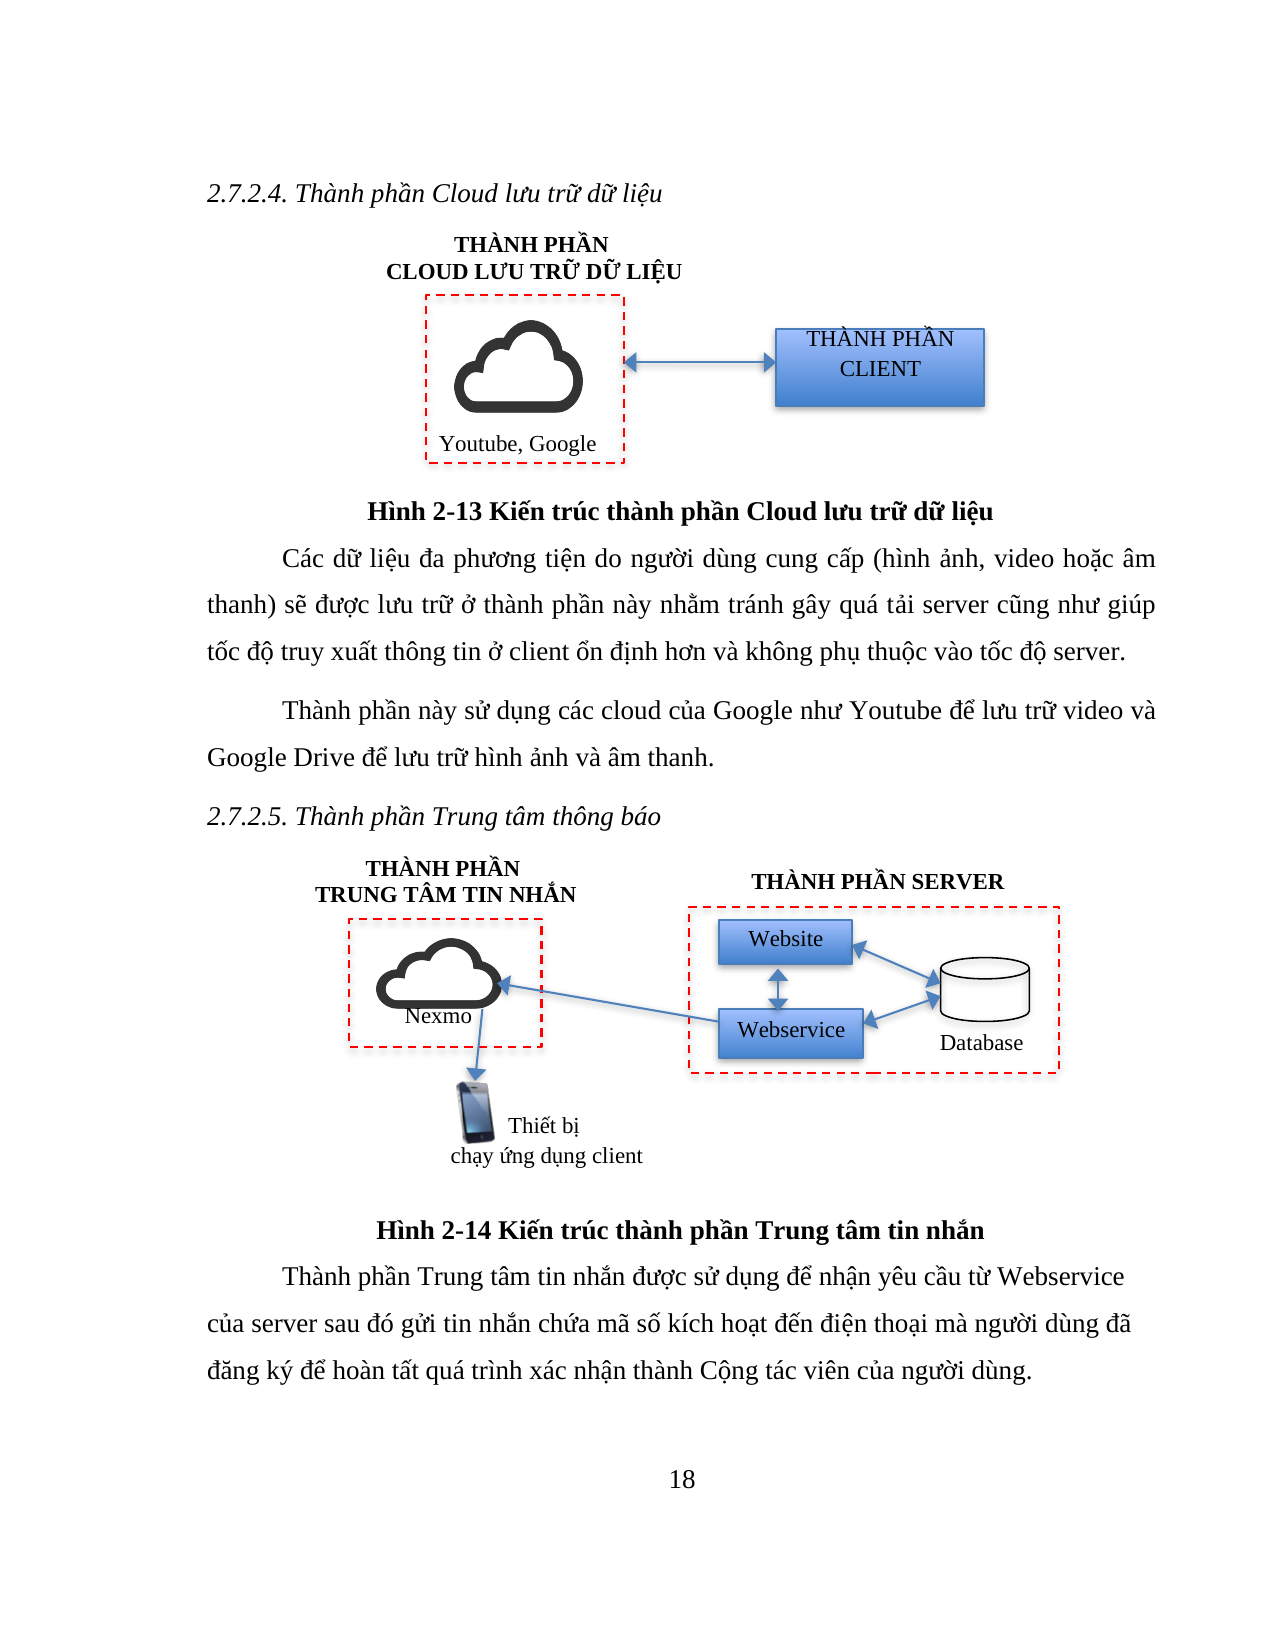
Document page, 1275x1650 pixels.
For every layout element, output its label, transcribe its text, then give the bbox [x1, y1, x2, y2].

text Hình 2-5 Kiến trúc thành phần Cloud lưu trữ dữ liệu [207, 495, 1154, 526]
picture [438, 1080, 512, 1147]
text 2.7.2.5. Thành phần Trung tâm thông báo [207, 800, 1157, 831]
text Thành phần này sử dụng các cloud của Google như Youtube để lưu trữ video và Google Drive để lưu trữ hình ảnh và âm thanh. [207, 694, 1157, 772]
text 2.7.2.4. Thành phần Cloud lưu trữ dữ liệu [207, 177, 1157, 208]
picture [376, 938, 502, 1009]
text Thành phần Trung tâm tin nhắn được sử dụng để nhận yêu cầu từ Webservice của server sau đó gửi tin nhắn chứa mã số kích hoạt đến điện thoại mà người dùng đã đăng ký để hoàn tất quá trình xác nhận thành Cộng tác viên của người dùng. [207, 1261, 1157, 1385]
text Hình 2-6 Kiến trúc thành phần Trung tâm tin nhắn [207, 1214, 1154, 1245]
picture [454, 320, 583, 413]
text Các dữ liệu đa phương tiện do người dùng cung cấp (hình ảnh, video hoặc âm thanh) sẽ được lưu trữ ở thành phần này nhằm tránh gây quá tải server cũng như giúp tốc độ truy xuất thông tin ở client ổn định hơn và không phụ thuộc vào tốc độ server. [207, 542, 1157, 666]
